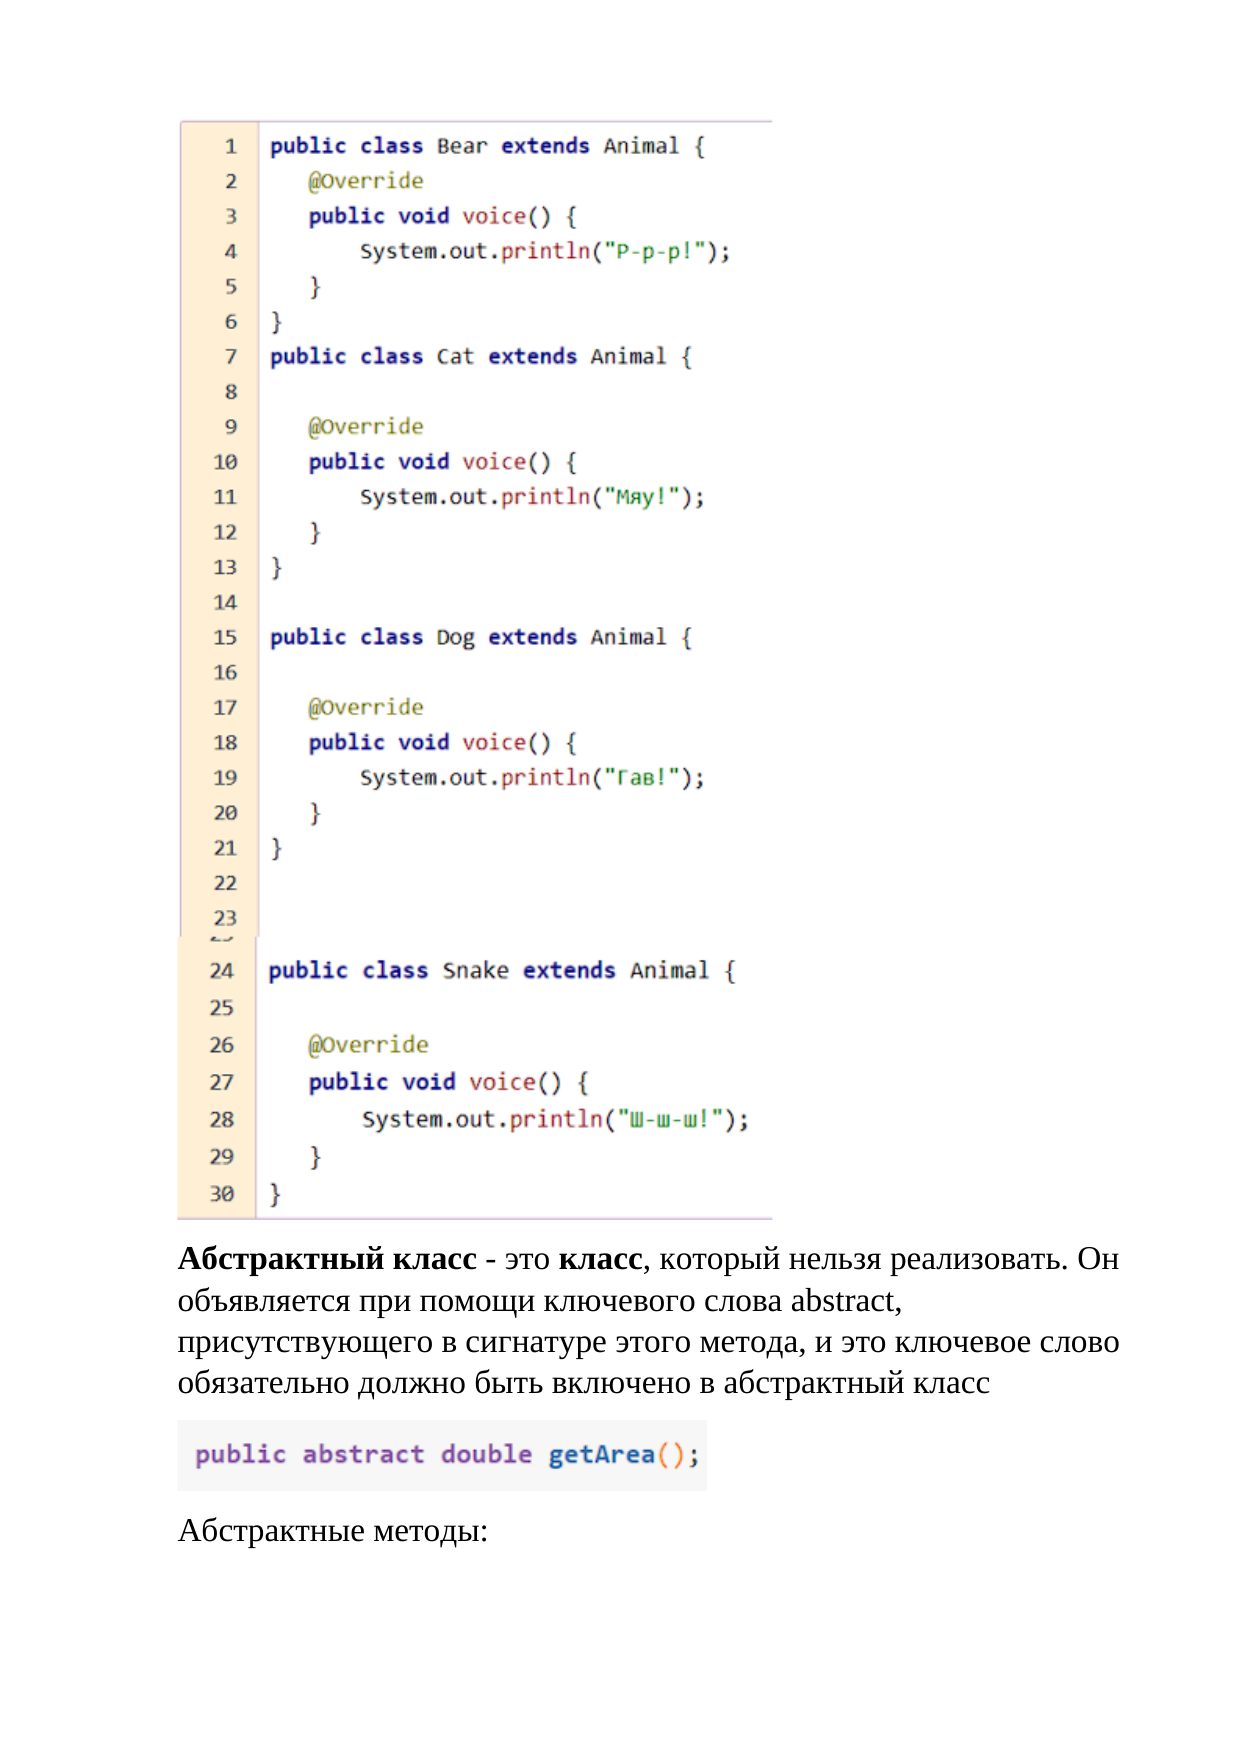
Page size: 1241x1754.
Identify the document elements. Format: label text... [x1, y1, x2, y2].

text Абстрактный класс - это класс, который нельзя реализовать. Он объявляется при помощи ключевого слова abstract, присутствующего в сигнатуре этого метода, и это ключевое слово обязательно должно быть включено в абстрактный класс [177, 1238, 1152, 1401]
text Абстрактные методы: [177, 1510, 1152, 1548]
picture [177, 118, 773, 1220]
picture [177, 1420, 707, 1491]
